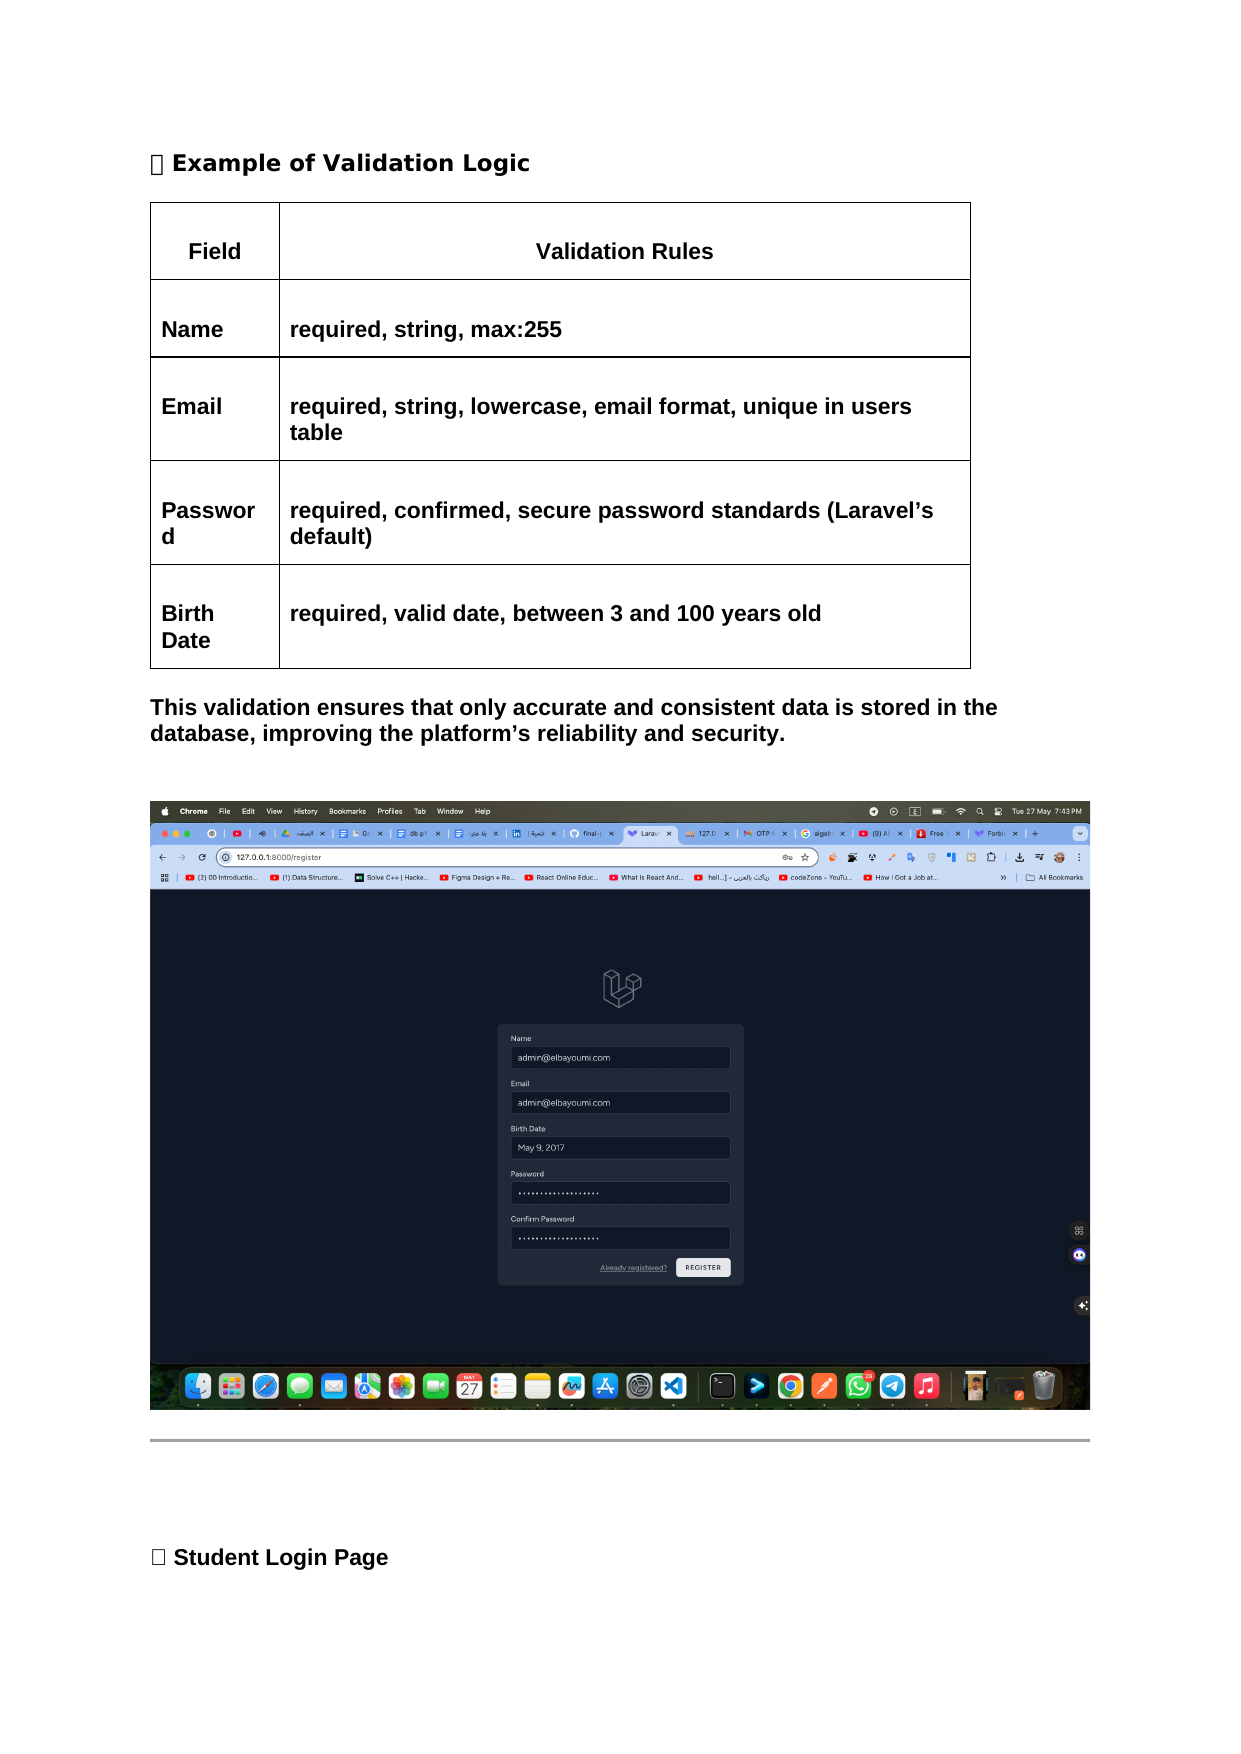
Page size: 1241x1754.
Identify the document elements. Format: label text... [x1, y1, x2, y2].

table_header Validation Rules [280, 203, 970, 279]
table_cell Birth Date [151, 565, 279, 668]
table_cell required, valid date, between 3 and 100 years old [280, 565, 970, 668]
table_cell Name [151, 280, 279, 356]
table_cell required, string, lowercase, email format, unique in users table [280, 358, 970, 460]
table_cell Password [151, 461, 279, 564]
subtitle This validation ensures that only accurate and consistent data is stored in the database, improving the platform’s reliability and security. [150, 694, 1090, 746]
table_cell required, string, max:255 [280, 280, 970, 356]
table_cell required, confirmed, secure password standards (Laravel’s default) [280, 461, 970, 564]
table_cell Email [151, 358, 279, 460]
table_header Field [151, 203, 279, 279]
subtitle 👤 Student Login Page [150, 1544, 1090, 1570]
subtitle ✅ Example of Validation Logic [150, 150, 1090, 177]
picture [150, 801, 1091, 1410]
